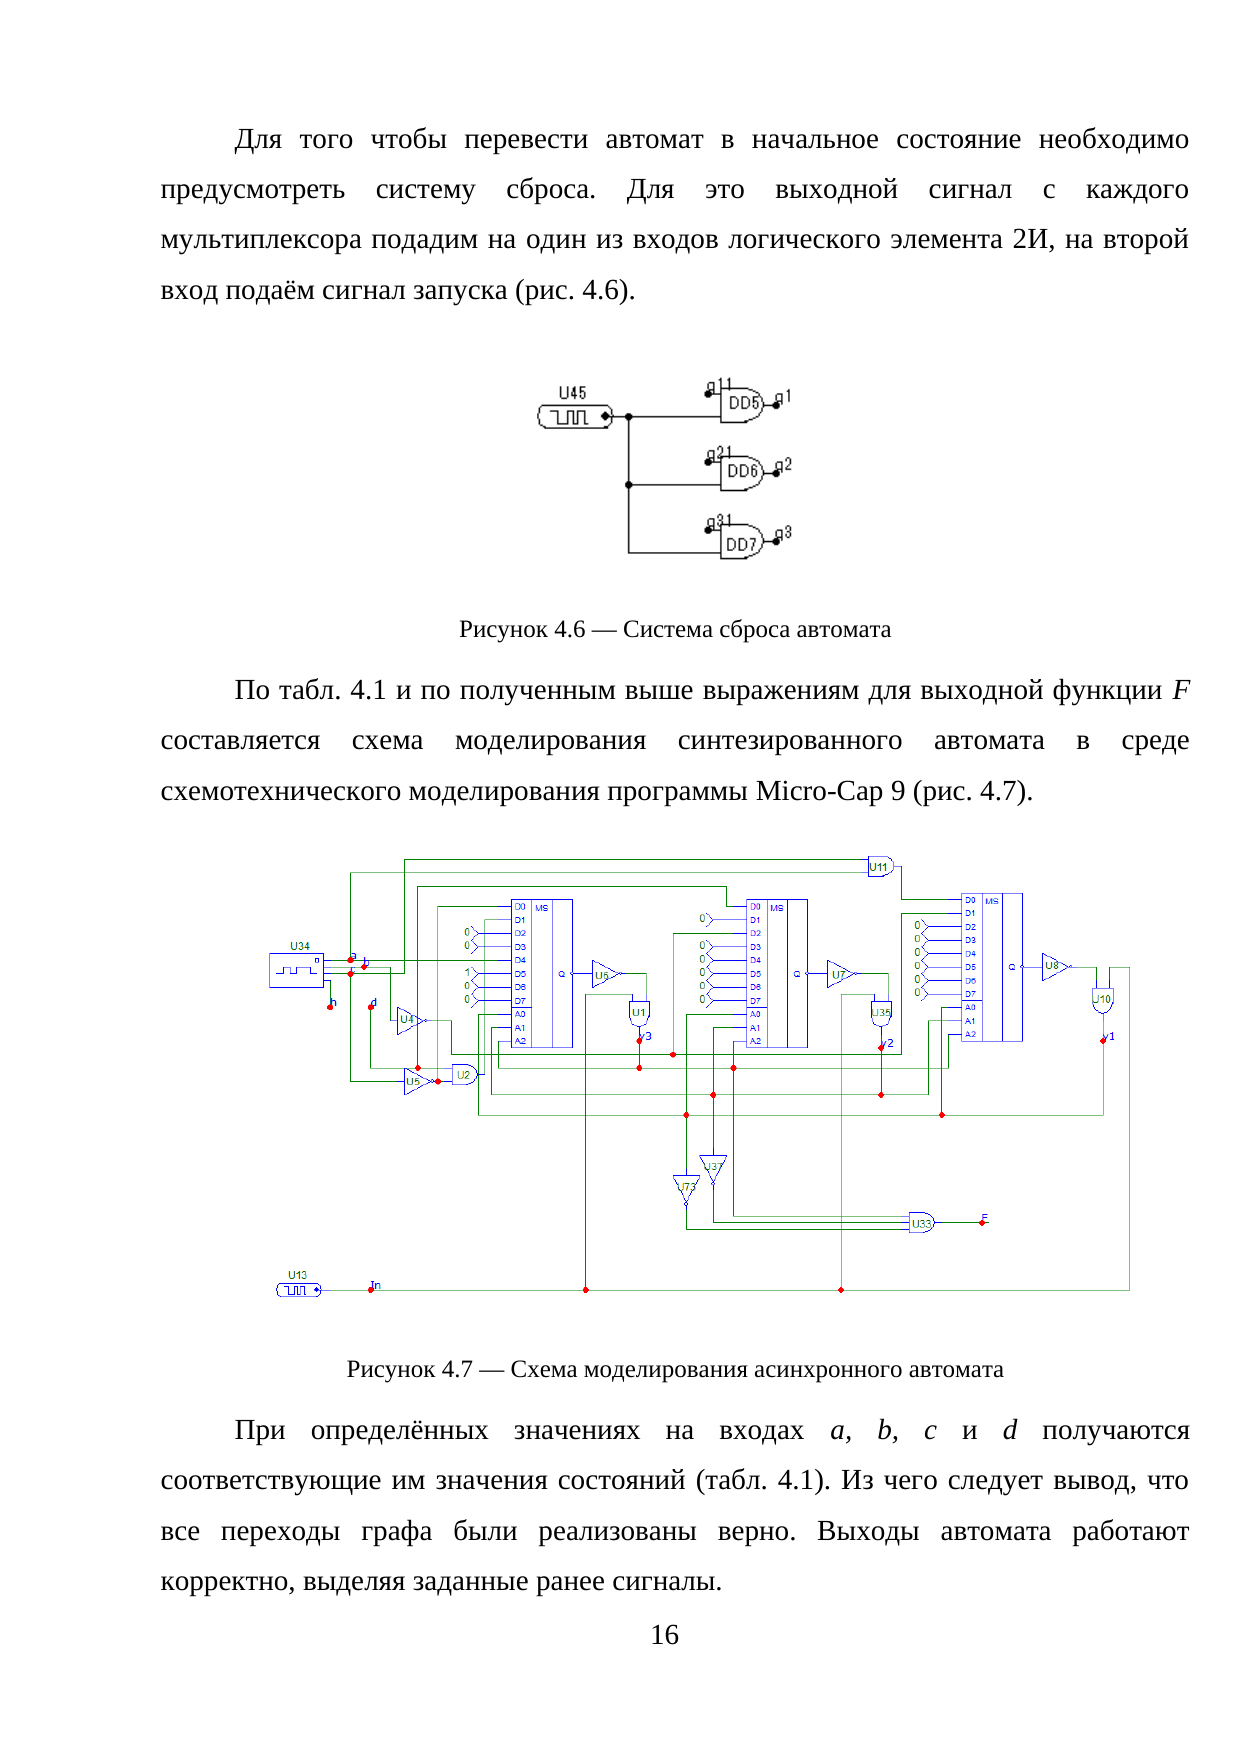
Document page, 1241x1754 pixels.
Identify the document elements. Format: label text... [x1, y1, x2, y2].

text По табл. 4.1 и по полученным выше выражениям для выходной функции F составляется схема моделирования синтезированного автомата в среде схемотехнического моделирования программы Micro-Cap 9 (рис. 4.7). [160, 672, 1190, 806]
text Рисунок 4.6 ― Система сброса автомата [160, 614, 1190, 643]
picture [264, 852, 1161, 1312]
text Рисунок 4.7 ― Схема моделирования асинхронного автомата [160, 1354, 1190, 1383]
text Для того чтобы перевести автомат в начальное состояние необходимо предусмотреть систему сброса. Для это выходной сигнал с каждого мультиплексора подадим на один из входов логического элемента 2И, на второй вход подаём сигнал запуска (рис. 4.6). [160, 121, 1190, 305]
text При определённых значениях на входах a, b, c и d получаются соответствующие им значения состояний (табл. 4.1). Из чего следует вывод, что все переходы графа были реализованы верно. Выходы автомата работают корректно, выделяя заданные ранее сигналы. [160, 1412, 1190, 1597]
